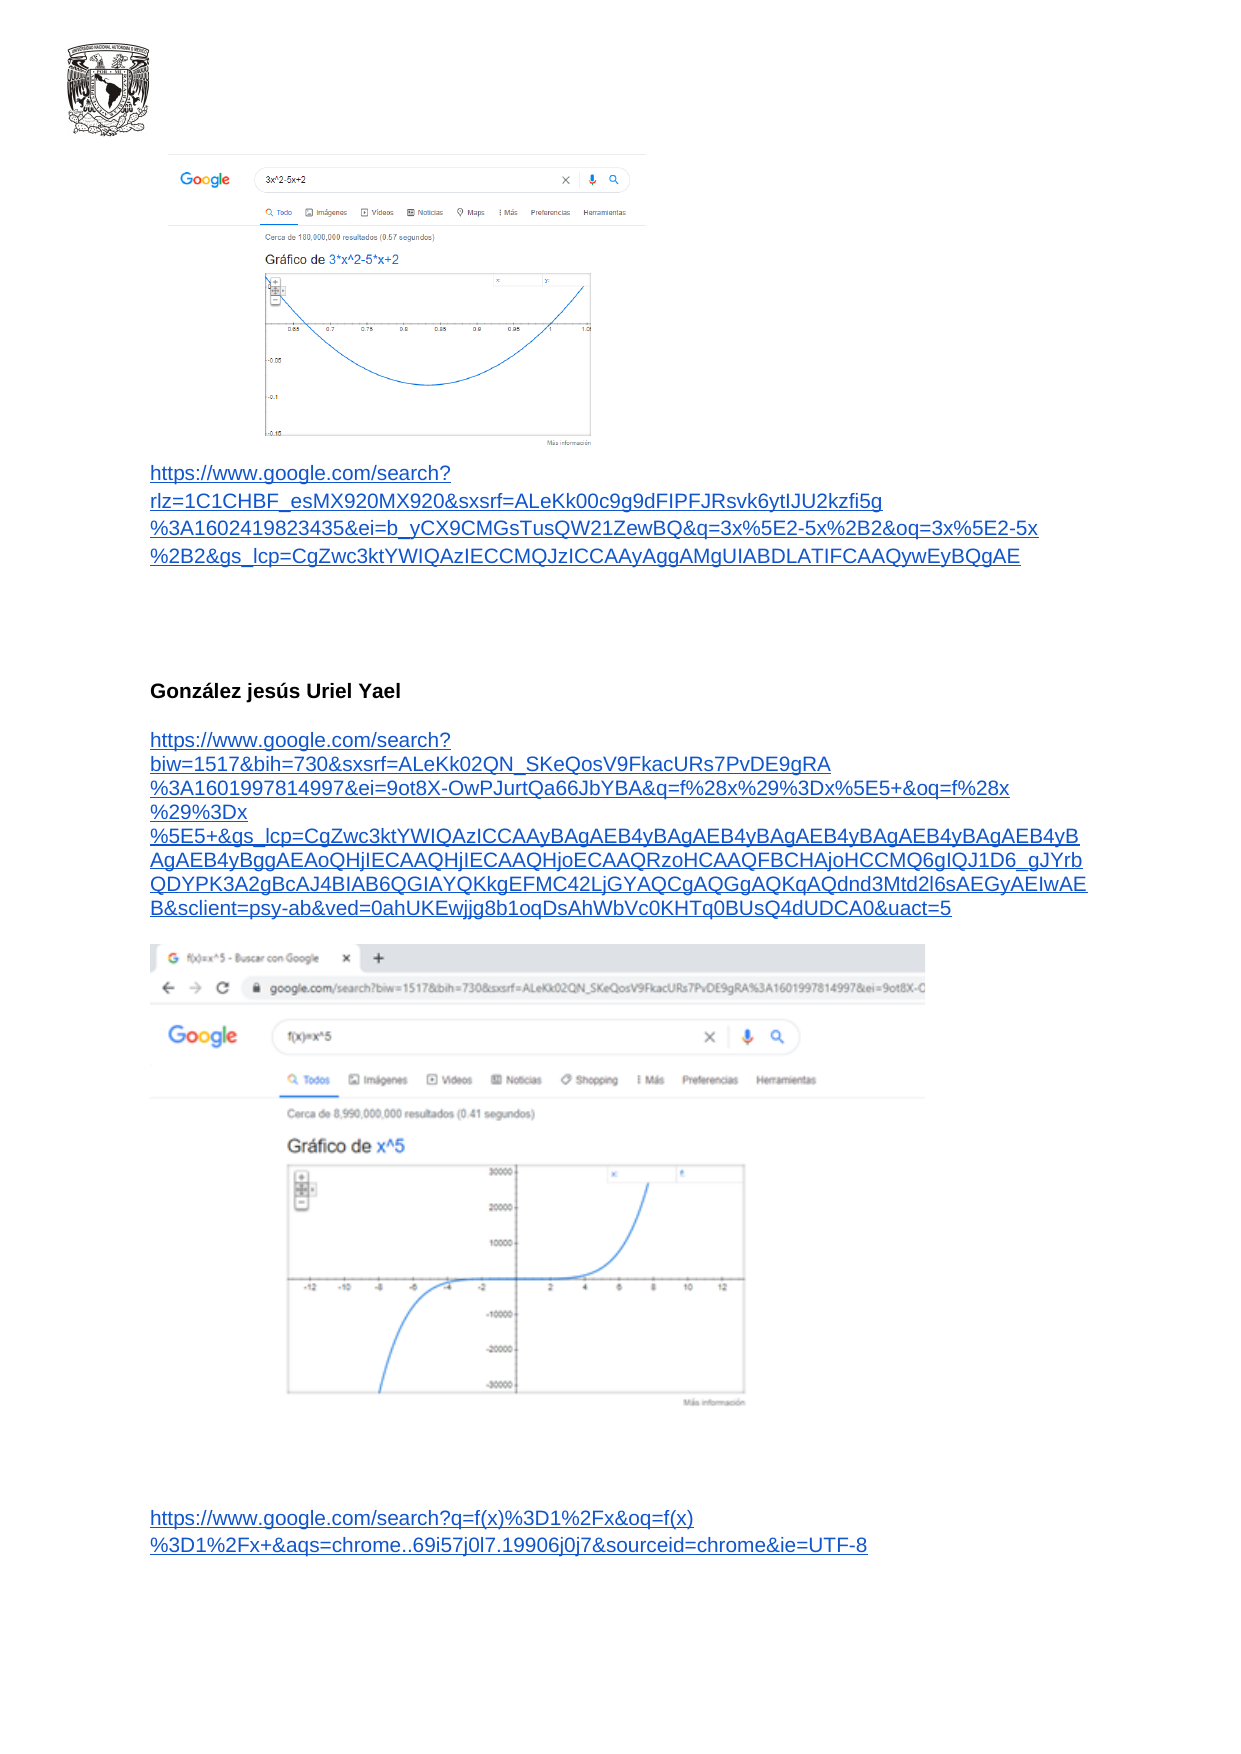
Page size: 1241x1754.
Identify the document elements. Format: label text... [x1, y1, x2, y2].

text González jesús Uriel Yael [150, 679, 1090, 703]
text https://www.google.com/search?q=f(x)%3D1%2Fx&oq=f(x)%3D1%2Fx+&aqs=chrome..69i57j0l7.19906j0j7&sourceid=chrome&ie=UTF-8 [150, 1506, 1090, 1557]
picture [150, 944, 926, 1420]
text https://www.google.com/search?rlz=1C1CHBF_esMX920MX920&sxsrf=ALeKk00c9g9dFIPFJRsvk6ytIJU2kzfi5g%3A1602419823435&ei=b_yCX9CMGsTusQW21ZewBQ&q=3x%5E2-5x%2B2&oq=3x%5E2-5x%2B2&gs_lcp=CgZwc3ktYWIQAzIECCMQJzICCAAyAggAMgUIABDLATIFCAAQywEyBQgAE [150, 461, 1090, 568]
picture [67, 43, 150, 137]
picture [167, 150, 647, 458]
text https://www.google.com/search?biw=1517&bih=730&sxsrf=ALeKk02QN_SKeQosV9FkacURs7PvDE9gRA%3A1601997814997&ei=9ot8X-OwPJurtQa66JbYBA&q=f%28x%29%3Dx%5E5+&oq=f%28x%29%3Dx%5E5+&gs_lcp=CgZwc3ktYWIQAzICCAAyBAgAEB4yBAgAEB4yBAgAEB4yBAgAEB4yBAgAEB4yBAgAEB4yBggAEAoQHjIECAAQHjIECAAQHjoECAAQRzoHCAAQFBCHAjoHCCMQ6gIQJ1D6_gJYrbQDYPK3A2gBcAJ4BIAB6QGIAYQKkgEFMC42LjGYAQCgAQGgAQKqAQdnd3Mtd2l6sAEGyAEIwAEB&sclient=psy-ab&ved=0ahUKEwjjg8b1oqDsAhWbVc0KHTq0BUsQ4dUDCA0&uact=5 [150, 728, 1090, 919]
